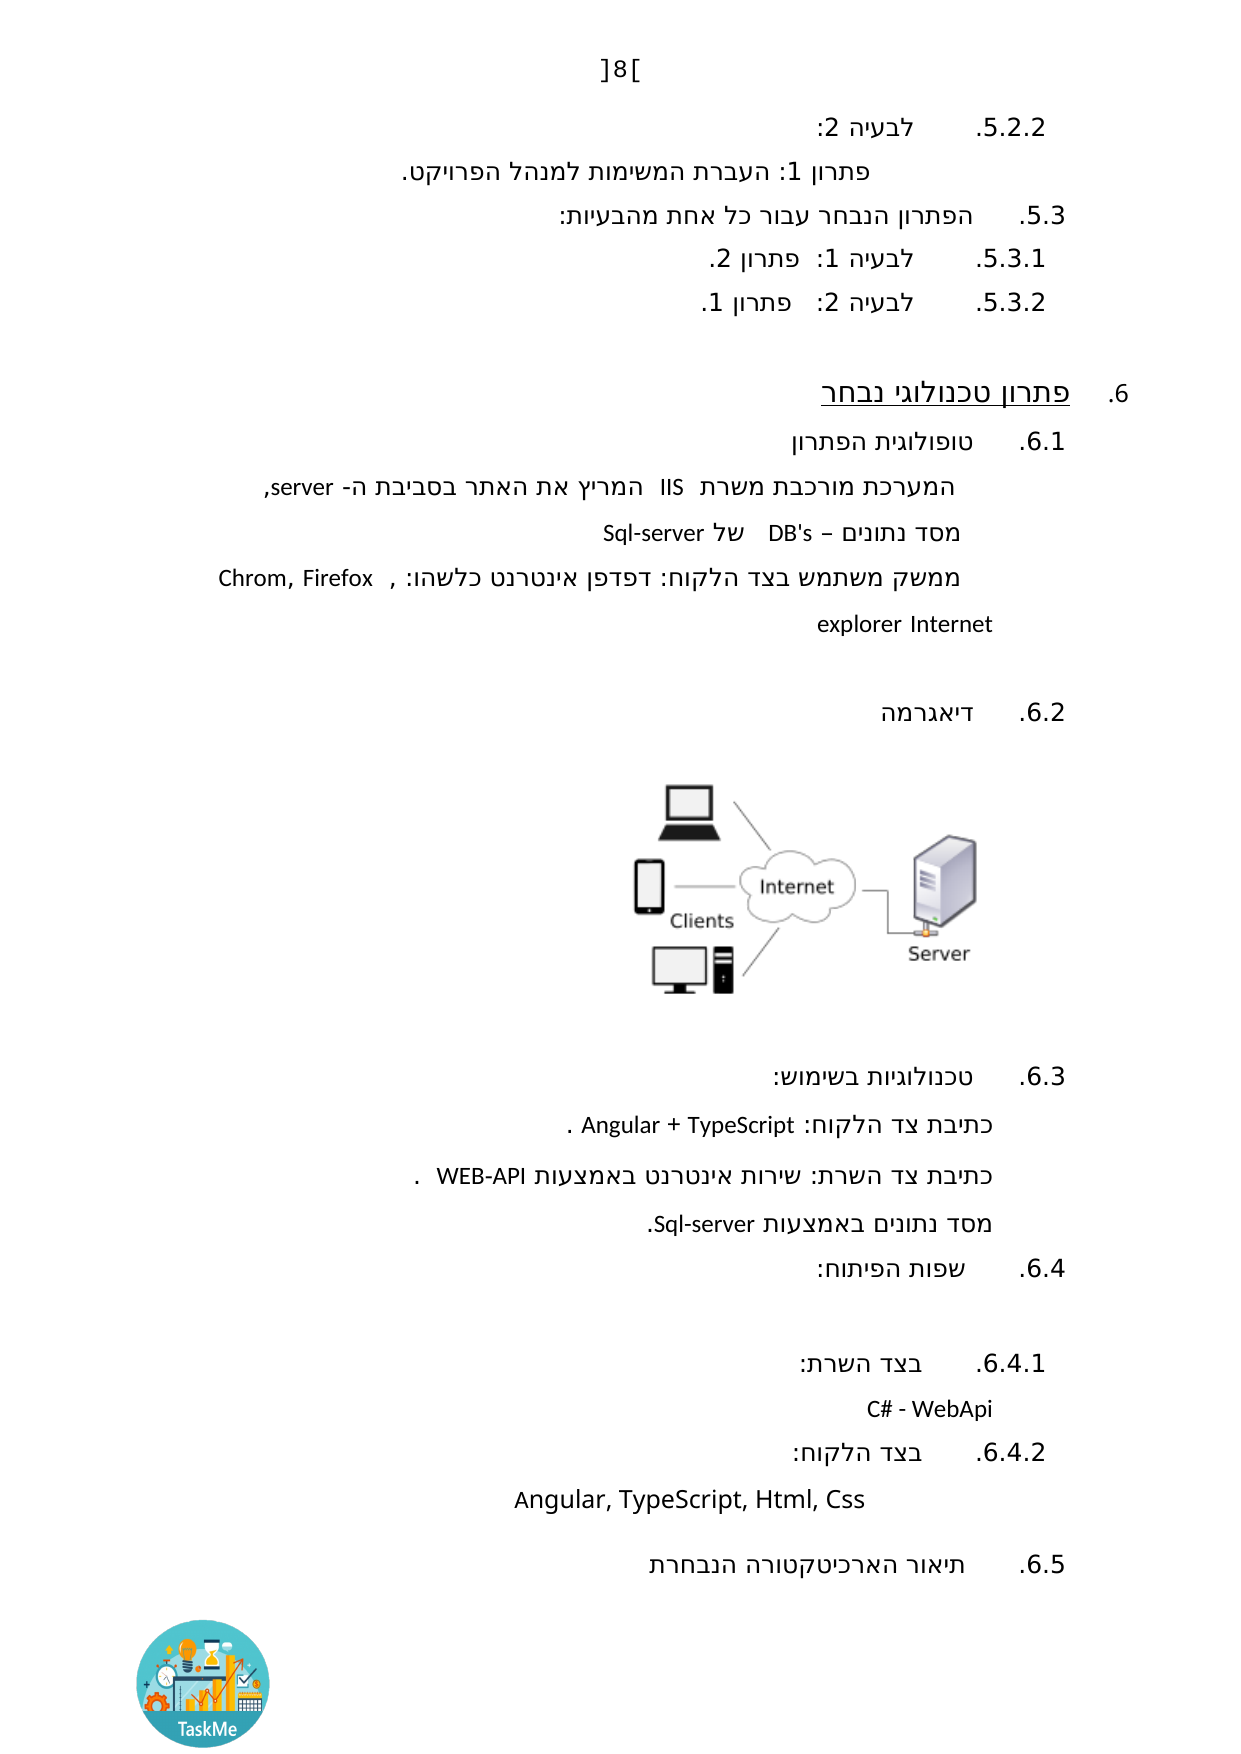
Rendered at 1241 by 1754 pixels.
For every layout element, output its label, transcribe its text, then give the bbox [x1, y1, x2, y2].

text כתיבת צד הלקוח: Angular + TypeScript . [132, 1106, 993, 1140]
text מסד נתונים – DB's של Sql-server [157, 517, 993, 547]
text כתיבת צד השרת: שירות אינטרנט באמצעות WEB-API . [132, 1157, 993, 1191]
picture [132, 1615, 276, 1754]
subtitle Angular, TypeScript, Html, Css [132, 1482, 1033, 1516]
subtitle טופולוגית הפתרון [132, 427, 1018, 457]
subtitle המערכת מורכבת משרת IIS המריץ את האתר בסביבת ה- server, [132, 471, 1003, 502]
subtitle תיאור הארכיטקטורה הנבחרת [132, 1550, 1018, 1579]
subtitle לבעיה 1: פתרון 2. [132, 244, 975, 274]
subtitle פתרון טכנולוגי נבחר [132, 376, 1108, 410]
text ממשק משתמש בצד הלקוח: דפדפן אינטרנט כלשהו: Chrom, Firefox , explorer Internet [157, 563, 993, 639]
subtitle לבעיה 2: [132, 113, 975, 142]
subtitle טכנולוגיות בשימוש: [132, 1063, 1018, 1092]
subtitle בצד הלקוח: [132, 1438, 975, 1468]
text מסד נתונים באמצעות Sql-server. [132, 1208, 993, 1239]
subtitle פתרון 1: העברת המשימות למנהל הפרויקט. [132, 157, 989, 186]
picture [602, 770, 993, 1005]
subtitle לבעיה 2: פתרון 1. [132, 288, 975, 317]
subtitle שפות הפיתוח: [132, 1254, 1018, 1283]
subtitle הפתרון הנבחר עבור כל אחת מהבעיות: [132, 201, 1018, 230]
text C# - WebApi [132, 1393, 993, 1423]
subtitle דיאגרמה [132, 698, 1018, 727]
subtitle בצד השרת: [132, 1349, 975, 1378]
